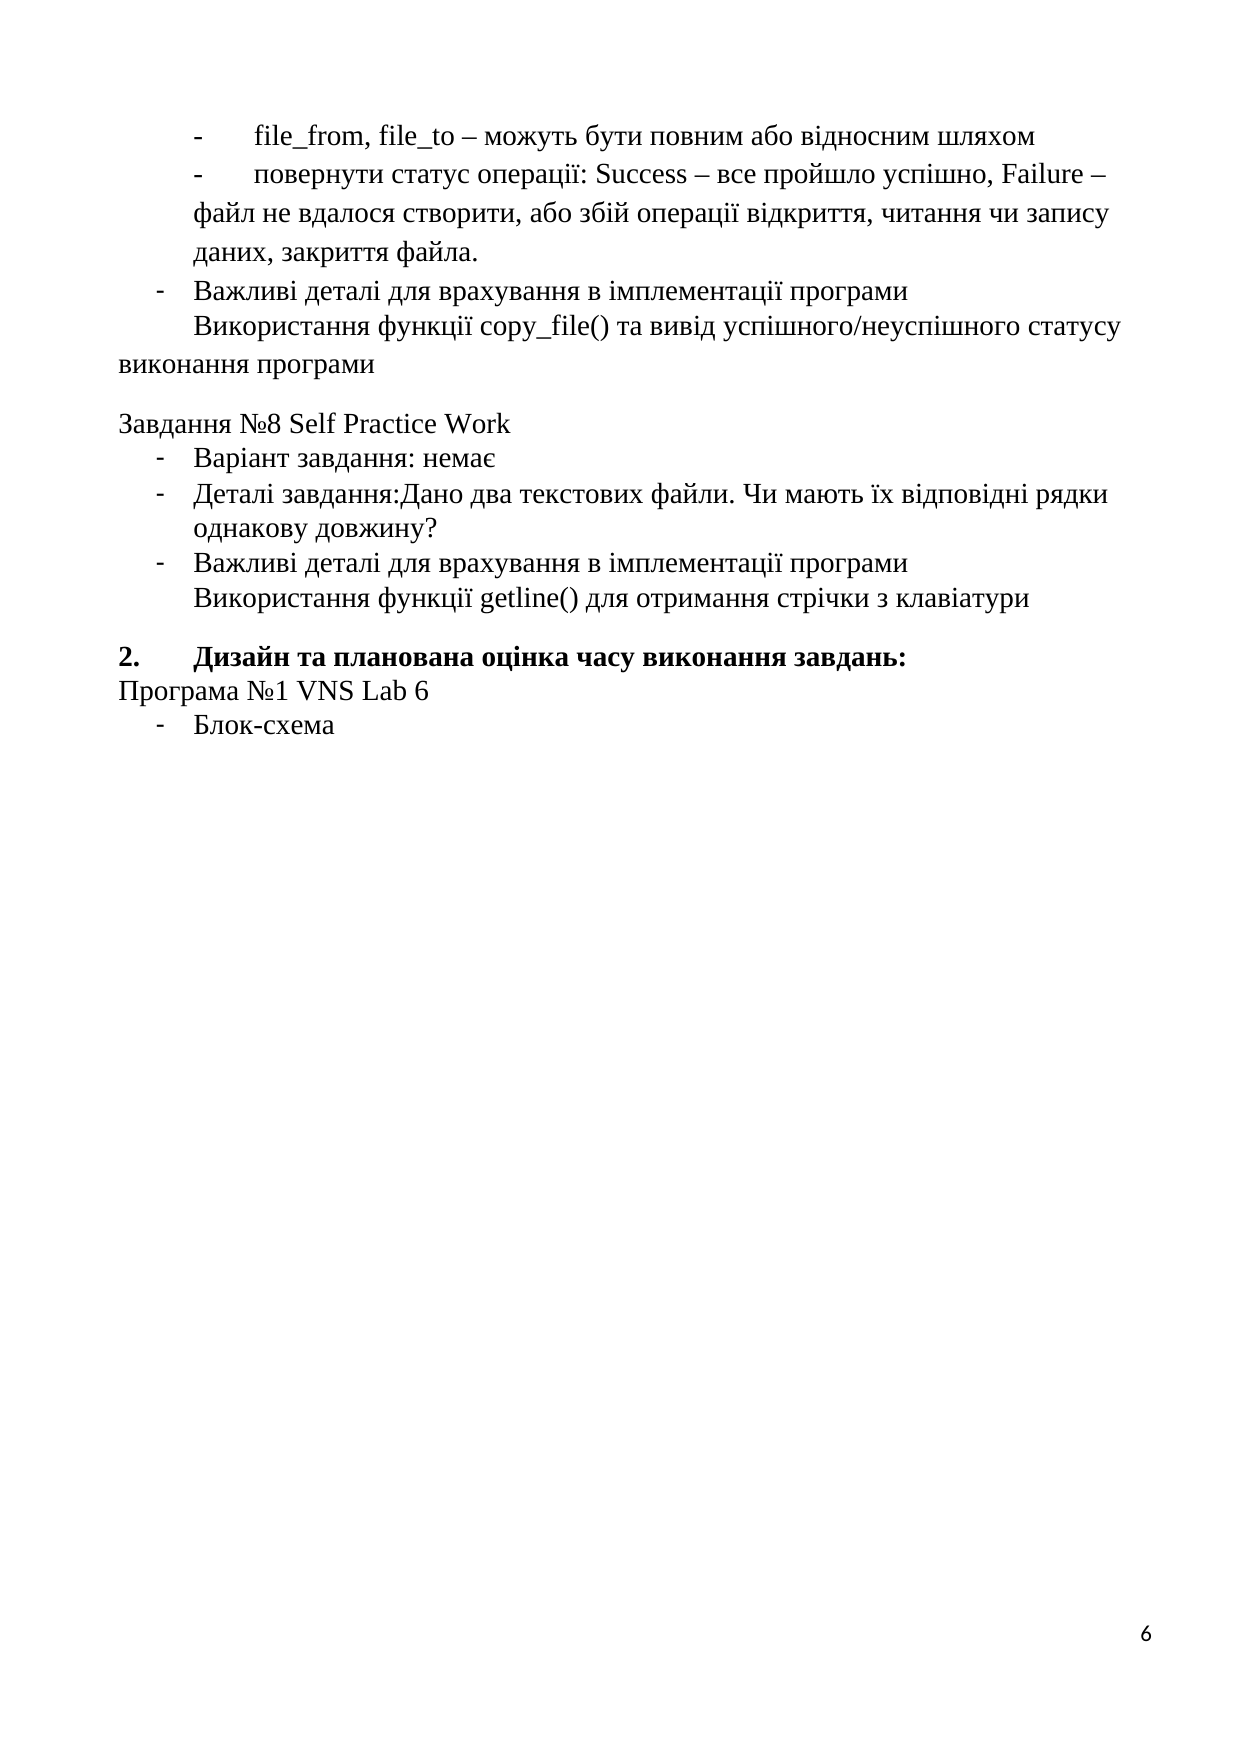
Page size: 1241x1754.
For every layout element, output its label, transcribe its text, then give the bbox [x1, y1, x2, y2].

text - file_from, file_to – можуть бути повним або відносним шляхом [193, 118, 1152, 152]
text Програма №1 VNS Lab 6 [118, 673, 1152, 706]
text Завдання №8 Self Practice Work [118, 406, 1152, 439]
list Варіант завдання: немає [156, 439, 1152, 475]
text Використання функції copy_file() та вивід успішного/неуспішного статусу виконання програми [118, 308, 1152, 380]
list Блок-схема [156, 706, 1152, 742]
list Важливі деталі для врахування в імплементації програми [156, 272, 1152, 308]
list Деталі завдання:Дано два текстових файли. Чи мають їх відповідні рядки однакову довжину? [156, 475, 1152, 544]
text - повернути статус операції: Success – все пройшло успішно, Failure – файл не вдалося створити, або збій операції відкриття, читання чи запису даних, закриття файла. [193, 157, 1152, 267]
subtitle 2. Дизайн та планована оцінка часу виконання завдань: [118, 639, 1152, 673]
list Важливі деталі для врахування в імплементації програми [156, 544, 1152, 580]
text Використання функції getline() для отримання стрічки з клавіатури [118, 580, 1152, 613]
